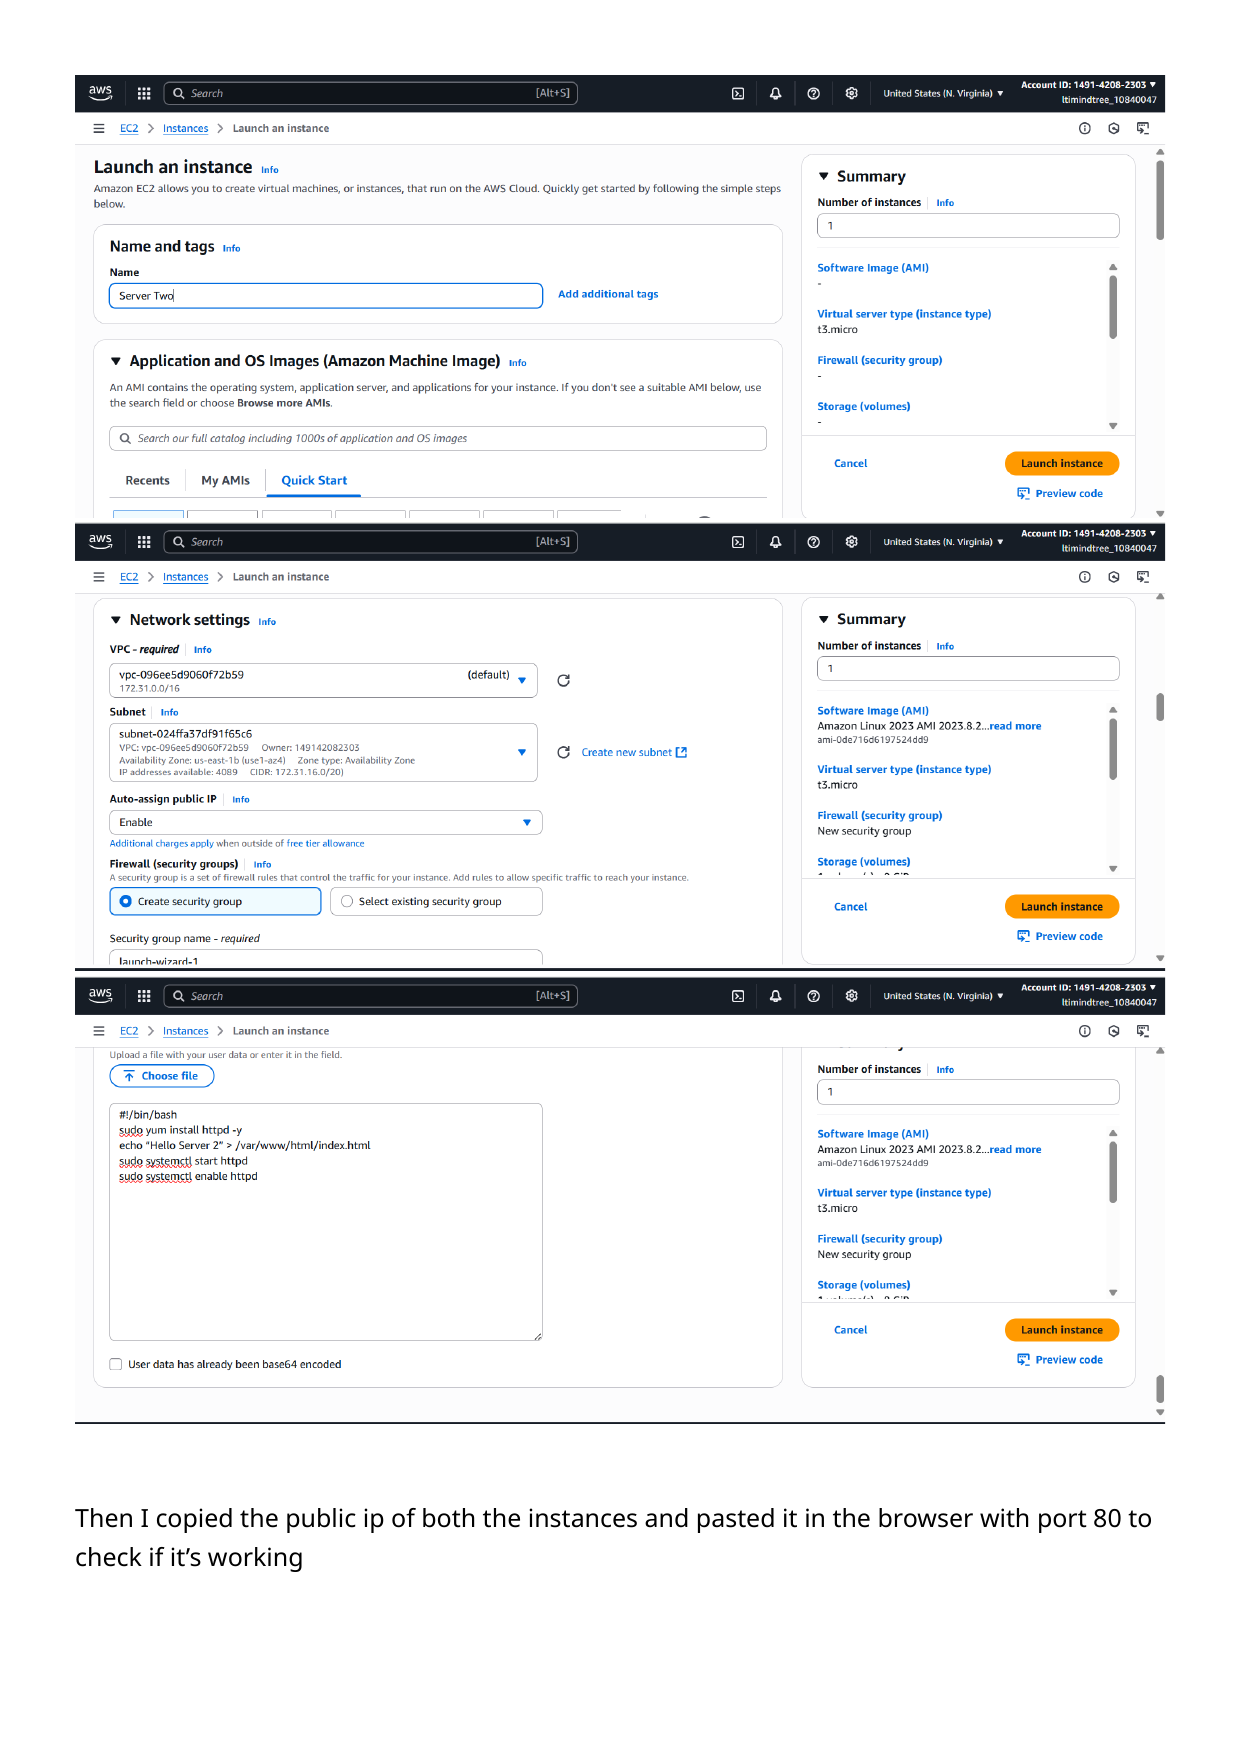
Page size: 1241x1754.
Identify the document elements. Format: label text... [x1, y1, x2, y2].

picture [75, 75, 1166, 518]
picture [75, 975, 1166, 1424]
text Then I copied the public ip of both the instances and pasted it in the browser with port 80 to check if it’s working [75, 1501, 1165, 1574]
picture [75, 522, 1166, 971]
